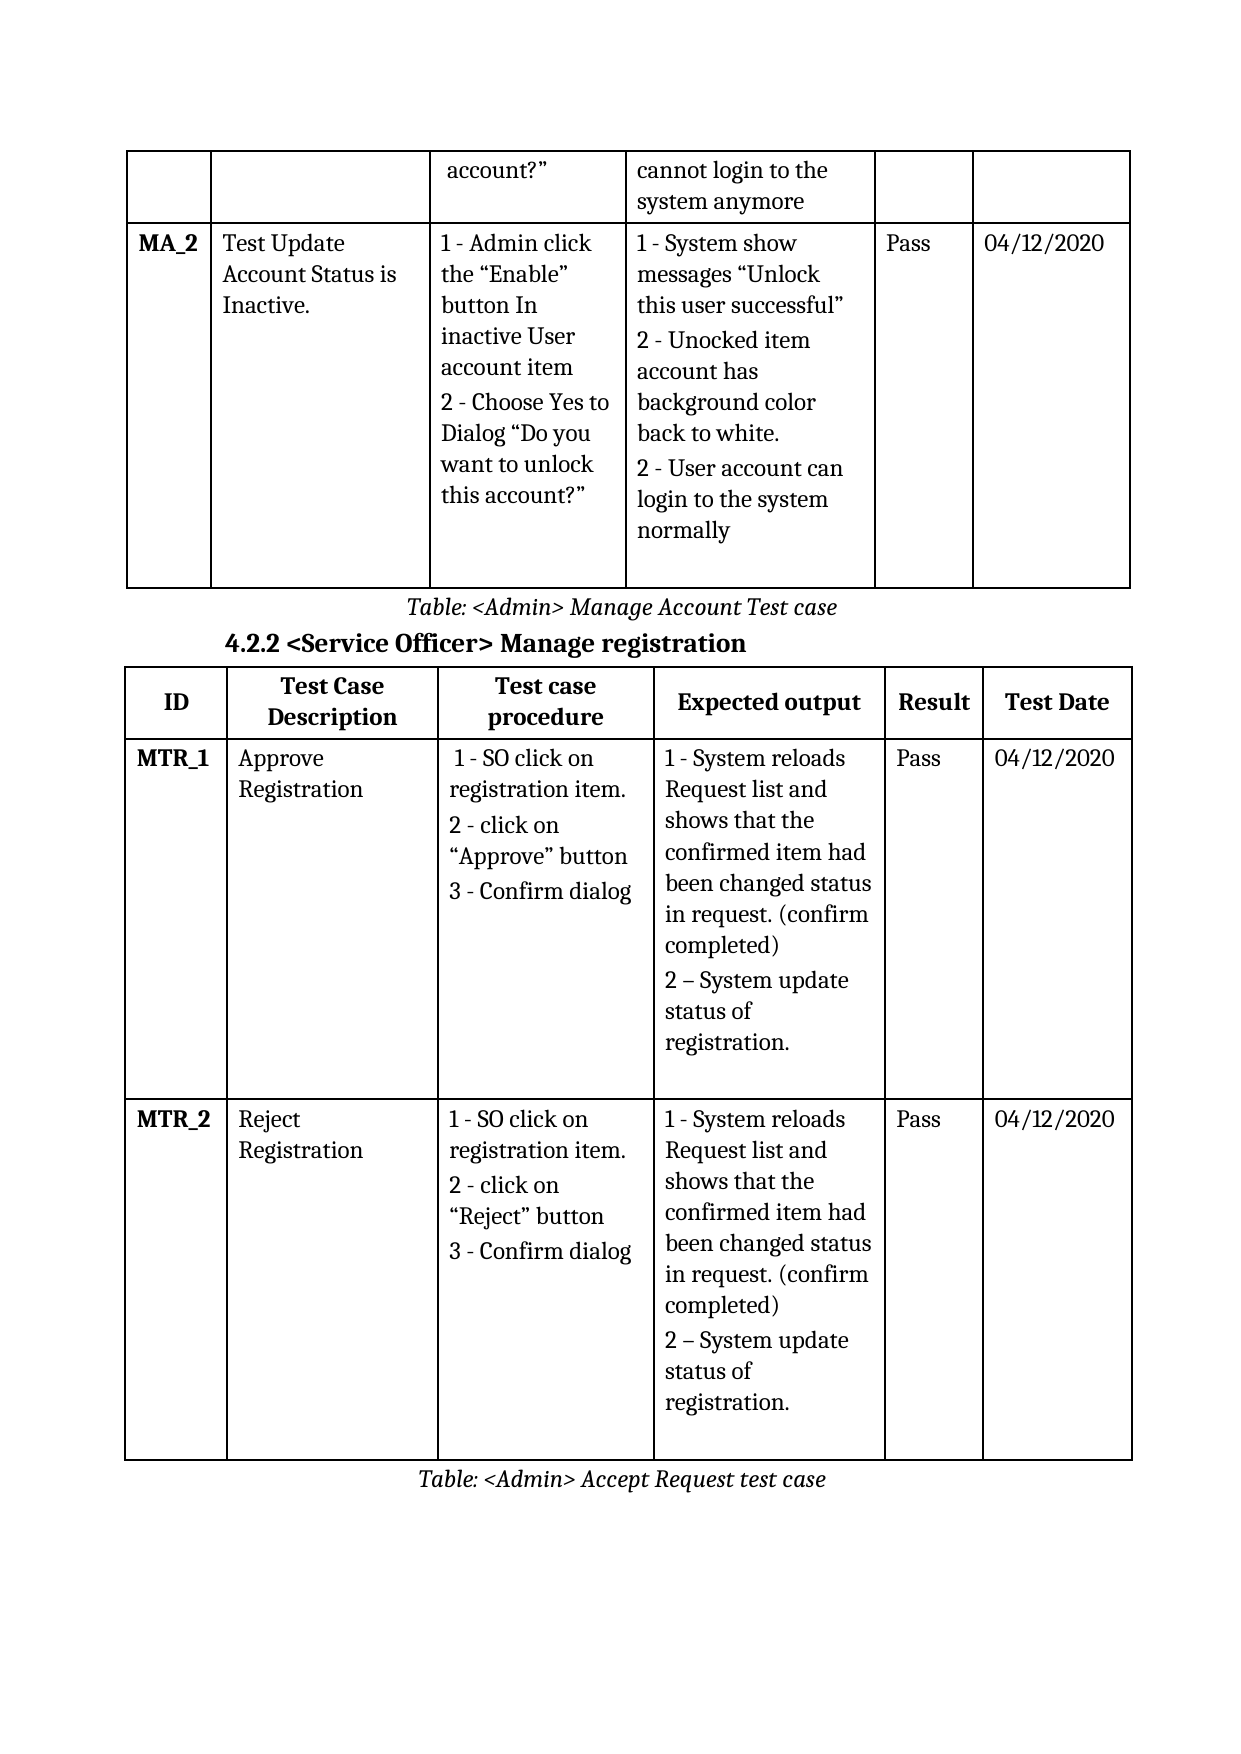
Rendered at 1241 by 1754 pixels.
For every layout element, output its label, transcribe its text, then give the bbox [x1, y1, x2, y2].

subtitle 4.2.2 <Service Officer> Manage registration [225, 628, 1094, 659]
text Table: <Admin> Manage Account Test case [150, 593, 1094, 622]
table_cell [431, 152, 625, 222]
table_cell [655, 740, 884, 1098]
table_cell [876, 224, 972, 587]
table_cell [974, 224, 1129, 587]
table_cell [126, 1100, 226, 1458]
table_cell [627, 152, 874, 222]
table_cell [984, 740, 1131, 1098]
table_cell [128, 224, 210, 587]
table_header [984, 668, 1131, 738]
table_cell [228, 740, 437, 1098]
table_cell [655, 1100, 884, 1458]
text Table: <Admin> Accept Request test case [150, 1465, 1094, 1493]
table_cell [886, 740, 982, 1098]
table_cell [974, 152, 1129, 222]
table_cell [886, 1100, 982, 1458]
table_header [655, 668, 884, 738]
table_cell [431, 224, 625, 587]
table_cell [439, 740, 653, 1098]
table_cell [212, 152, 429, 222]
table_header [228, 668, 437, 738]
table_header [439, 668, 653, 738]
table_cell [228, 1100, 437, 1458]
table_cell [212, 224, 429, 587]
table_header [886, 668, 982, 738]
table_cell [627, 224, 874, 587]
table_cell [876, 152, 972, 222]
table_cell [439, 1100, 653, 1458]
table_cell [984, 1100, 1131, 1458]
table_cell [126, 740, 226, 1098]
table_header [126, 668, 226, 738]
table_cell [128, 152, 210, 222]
